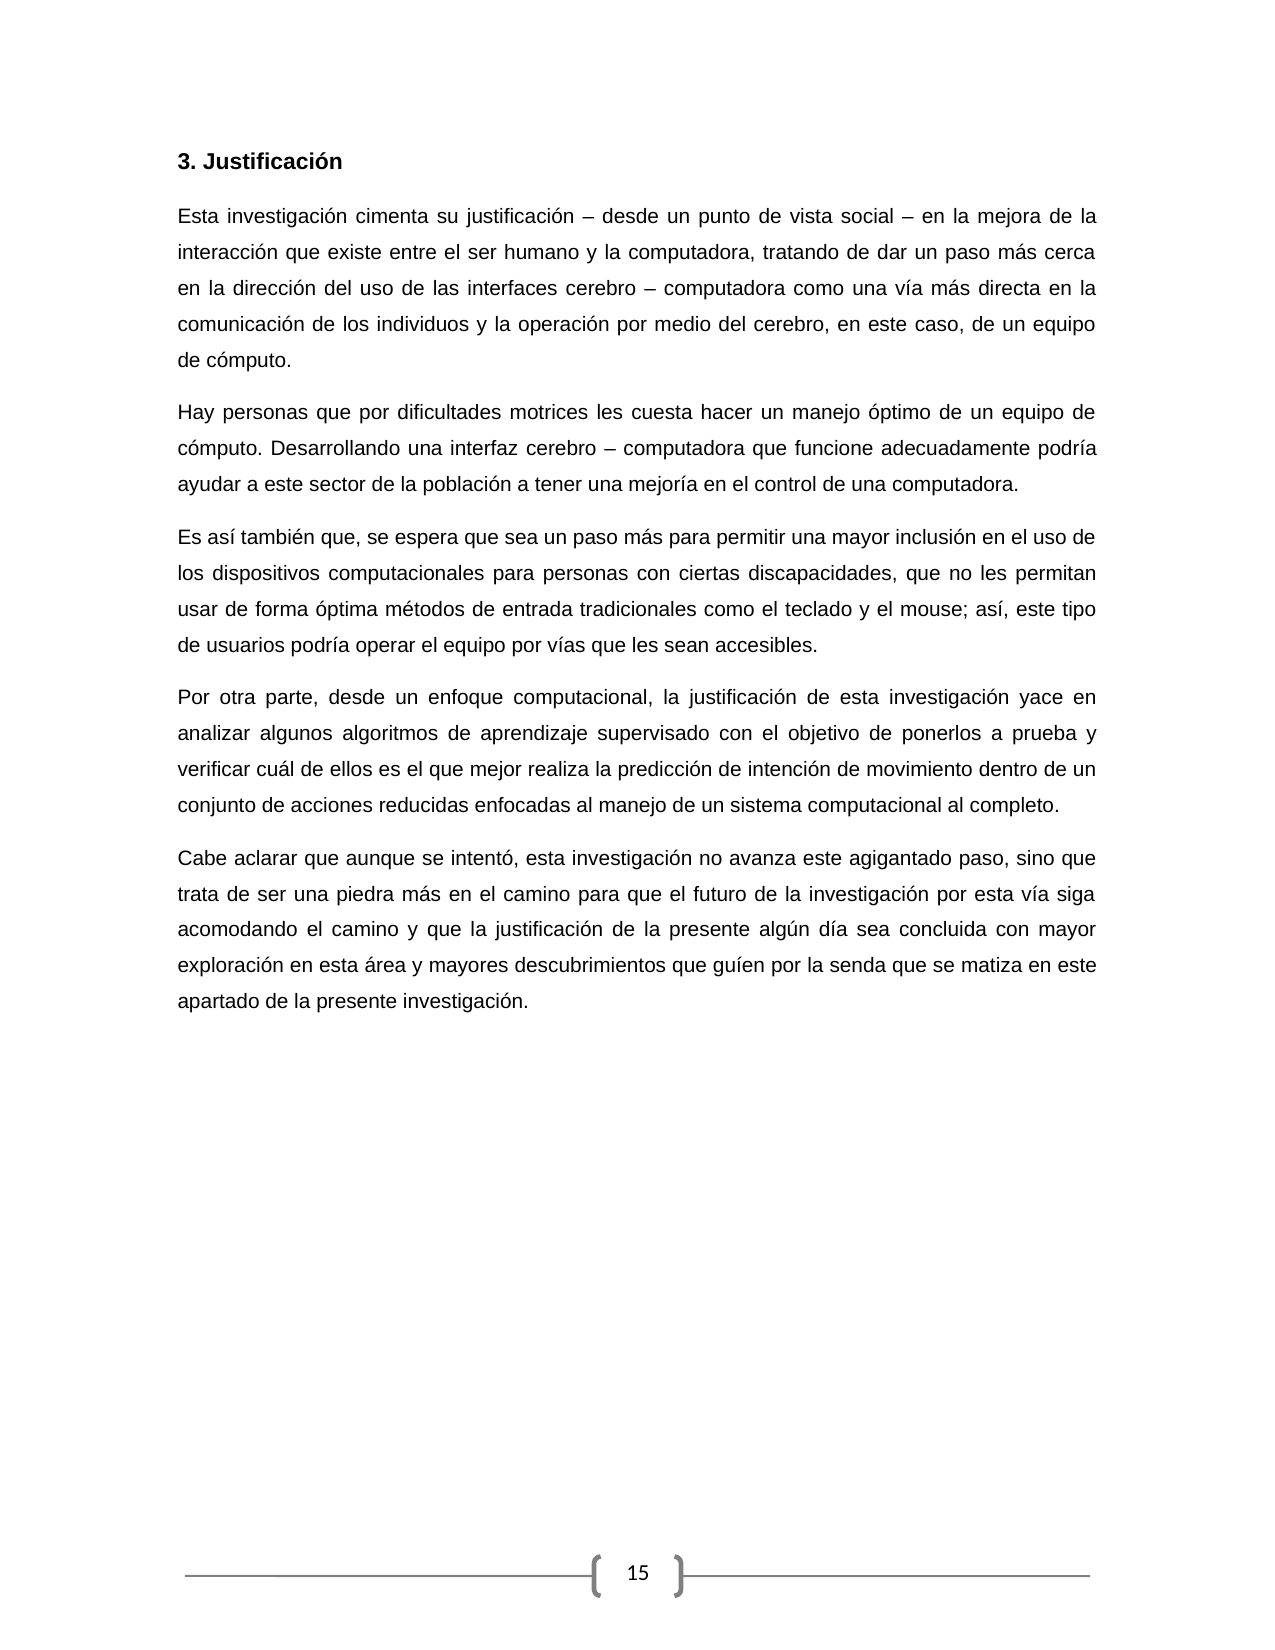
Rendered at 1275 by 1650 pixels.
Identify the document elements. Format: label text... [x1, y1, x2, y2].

text Cabe aclarar que aunque se intentó, esta investigación no avanza este agigantado paso, sino que trata de ser una piedra más en el camino para que el futuro de la investigación por esta vía siga acomodando el camino y que la justificación de la presente algún día sea concluida con mayor exploración en esta área y mayores descubrimientos que guíen por la senda que se matiza en este apartado de la presente investigación. [177, 845, 1098, 1013]
text 3. Justificación [177, 148, 1098, 174]
text Es así también que, se espera que sea un paso más para permitir una mayor inclusión en el uso de los dispositivos computacionales para personas con ciertas discapacidades, que no les permitan usar de forma óptima métodos de entrada tradicionales como el teclado y el mouse; así, este tipo de usuarios podría operar el equipo por vías que les sean accesibles. [177, 524, 1098, 656]
text Hay personas que por dificultades motrices les cuesta hacer un manejo óptimo de un equipo de cómputo. Desarrollando una interfaz cerebro – computadora que funcione adecuadamente podría ayudar a este sector de la población a tener una mejoría en el control de una computadora. [177, 400, 1098, 496]
text Esta investigación cimenta su justificación – desde un punto de vista social – en la mejora de la interacción que existe entre el ser humano y la computadora, tratando de dar un paso más cerca en la dirección del uso de las interfaces cerebro – computadora como una vía más directa en la comunicación de los individuos y la operación por medio del cerebro, en este caso, de un equipo de cómputo. [177, 204, 1098, 371]
text Por otra parte, desde un enfoque computacional, la justificación de esta investigación yace en analizar algunos algoritmos de aprendizaje supervisado con el objetivo de ponerlos a prueba y verificar cuál de ellos es el que mejor realiza la predicción de intención de movimiento dentro de un conjunto de acciones reducidas enfocadas al manejo de un sistema computacional al completo. [177, 685, 1098, 817]
